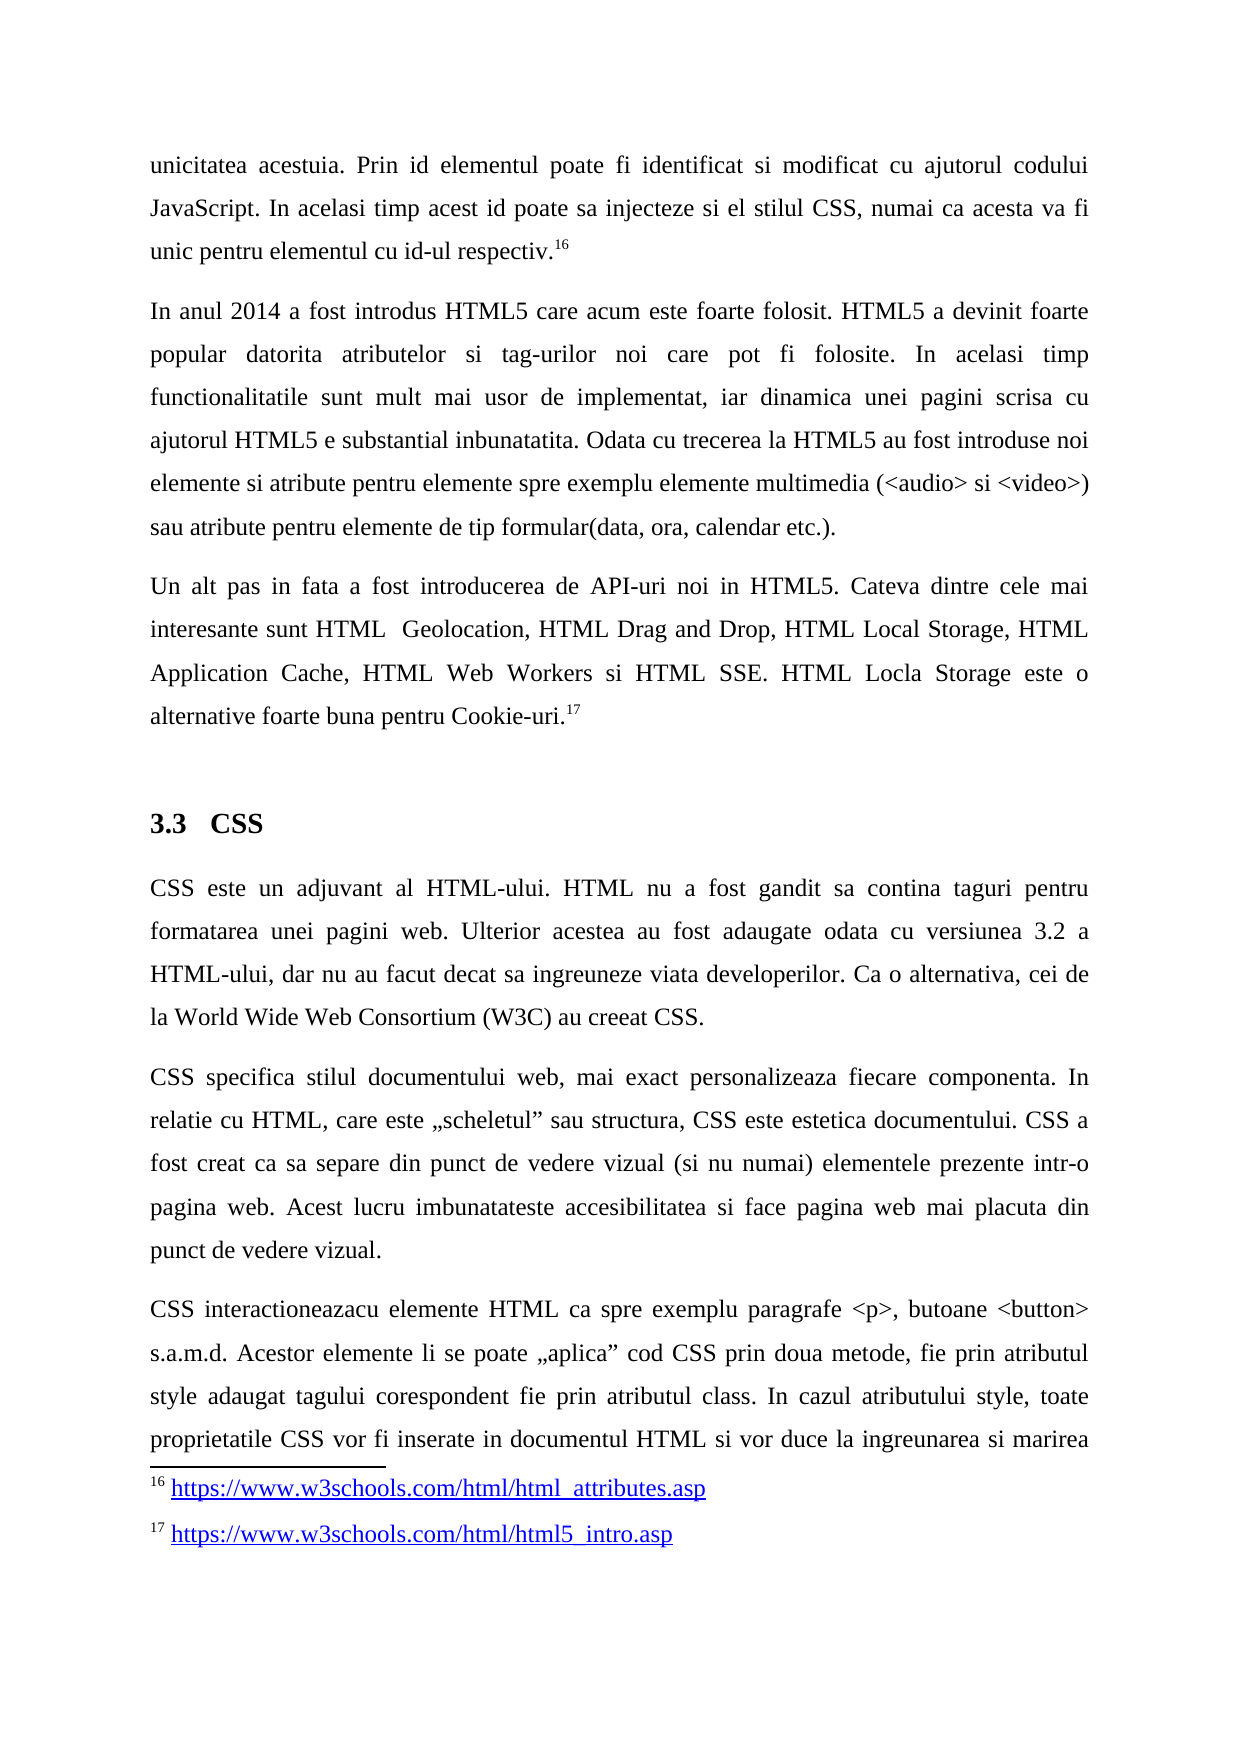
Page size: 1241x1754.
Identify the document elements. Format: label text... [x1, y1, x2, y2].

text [150, 150, 1090, 265]
text Un alt pas in fata a fost introducerea de API-uri noi in HTML5. Cateva dintre cele mai interesante sunt HTML Geolocation, HTML Drag and Drop, HTML Local Storage, HTML Application Cache, HTML Web Workers si HTML SSE. HTML Locla Storage este o alternative foarte buna pentru Cookie-uri. [150, 571, 1090, 729]
text In anul 2014 a fost introdus HTML5 care acum este foarte folosit. HTML5 a devinit foarte popular datorita atributelor si tag-urilor noi care pot fi folosite. In acelasi timp functionalitatile sunt mult mai usor de implementat, iar dinamica unei pagini scrisa cu ajutorul HTML5 e substantial inbunatatita. Odata cu trecerea la HTML5 au fost introduse noi elemente si atribute pentru elemente spre exemplu elemente multimedia (<audio> si <video>) sau atribute pentru elemente de tip formular(data, ora, calendar etc.). [150, 296, 1090, 540]
text CSS specifica stilul documentului web, mai exact personalizeaza fiecare componenta. In relatie cu HTML, care este „scheletul” sau structura, CSS este estetica documentului. CSS a fost creat ca sa separe din punct de vedere vizual (si nu numai) elementele prezente intr-o pagina web. Acest lucru imbunatateste accesibilitatea si face pagina web mai placuta din punct de vedere vizual. [150, 1062, 1090, 1263]
subtitle CSS [150, 806, 1090, 839]
text CSS este un adjuvant al HTML-ului. HTML nu a fost gandit sa contina taguri pentru formatarea unei pagini web. Ulterior acestea au fost adaugate odata cu versiunea 3.2 a HTML-ului, dar nu au facut decat sa ingreuneze viata developerilor. Ca o alternativa, cei de la World Wide Web Consortium (W3C) au creeat CSS. [150, 873, 1090, 1031]
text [150, 1294, 1090, 1453]
